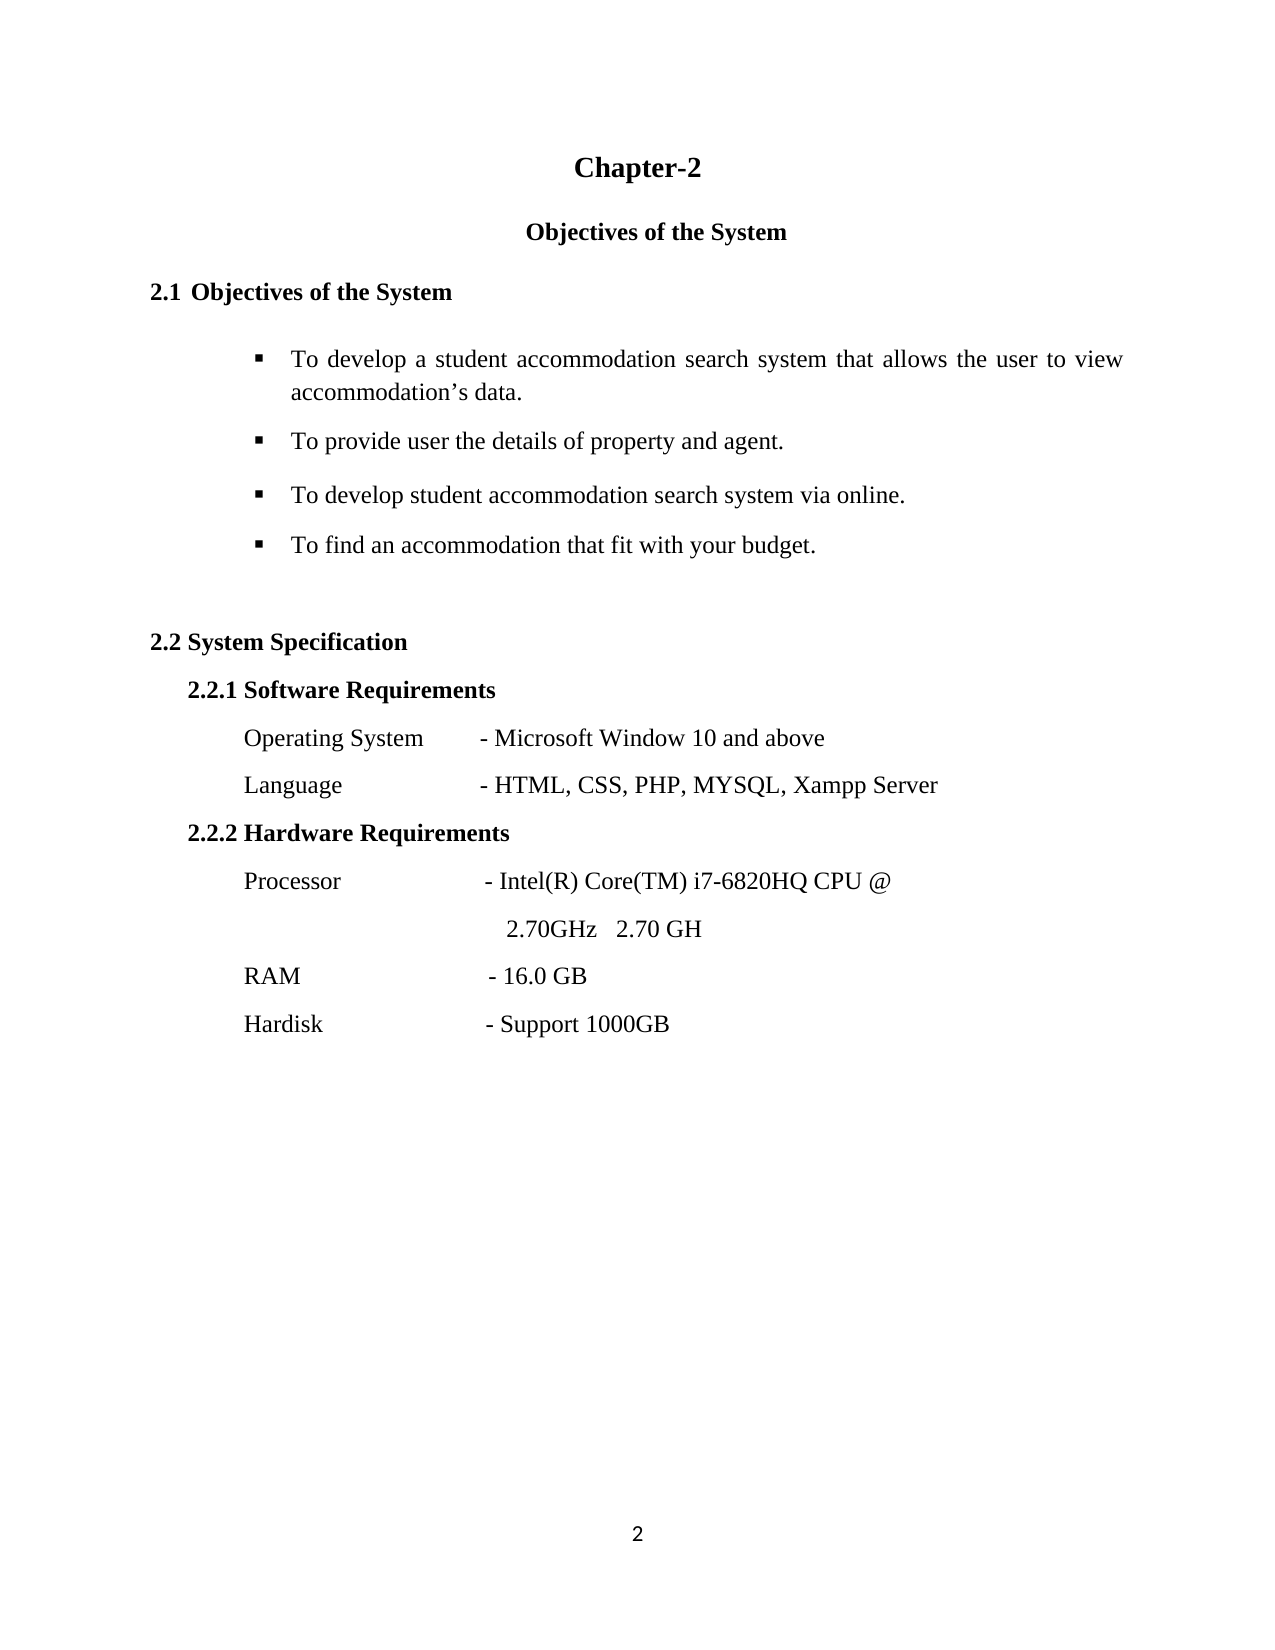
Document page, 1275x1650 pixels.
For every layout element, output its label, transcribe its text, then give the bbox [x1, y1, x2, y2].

text 2.70GHz 2.70 GH [150, 914, 1125, 942]
text 2.2 System Specification [150, 627, 1125, 656]
text Hardisk - Support 1000GB [150, 1009, 1125, 1038]
text Chapter-2 [150, 150, 1125, 183]
list To provide user the details of property and agent. [253, 426, 1125, 455]
text Language - HTML, CSS, PHP, MYSQL, Xampp Server [150, 771, 1125, 799]
text 2.2.2 Hardware Requirements [150, 818, 1125, 847]
text Processor - Intel(R) Core(TM) i7-6820HQ CPU @ [150, 866, 1125, 895]
list To develop student accommodation search system via online. [253, 480, 1125, 509]
list To develop a student accommodation search system that allows the user to view accommodation’s data. [253, 344, 1125, 406]
text 2.1 Objectives of the System [150, 277, 1125, 306]
text 2.2.1 Software Requirements [150, 675, 1125, 704]
list To find an accommodation that fit with your budget. [253, 530, 1125, 559]
text Objectives of the System [187, 217, 1125, 246]
text RAM - 16.0 GB [150, 961, 1125, 990]
text Operating System - Microsoft Window 10 and above [150, 723, 1125, 752]
